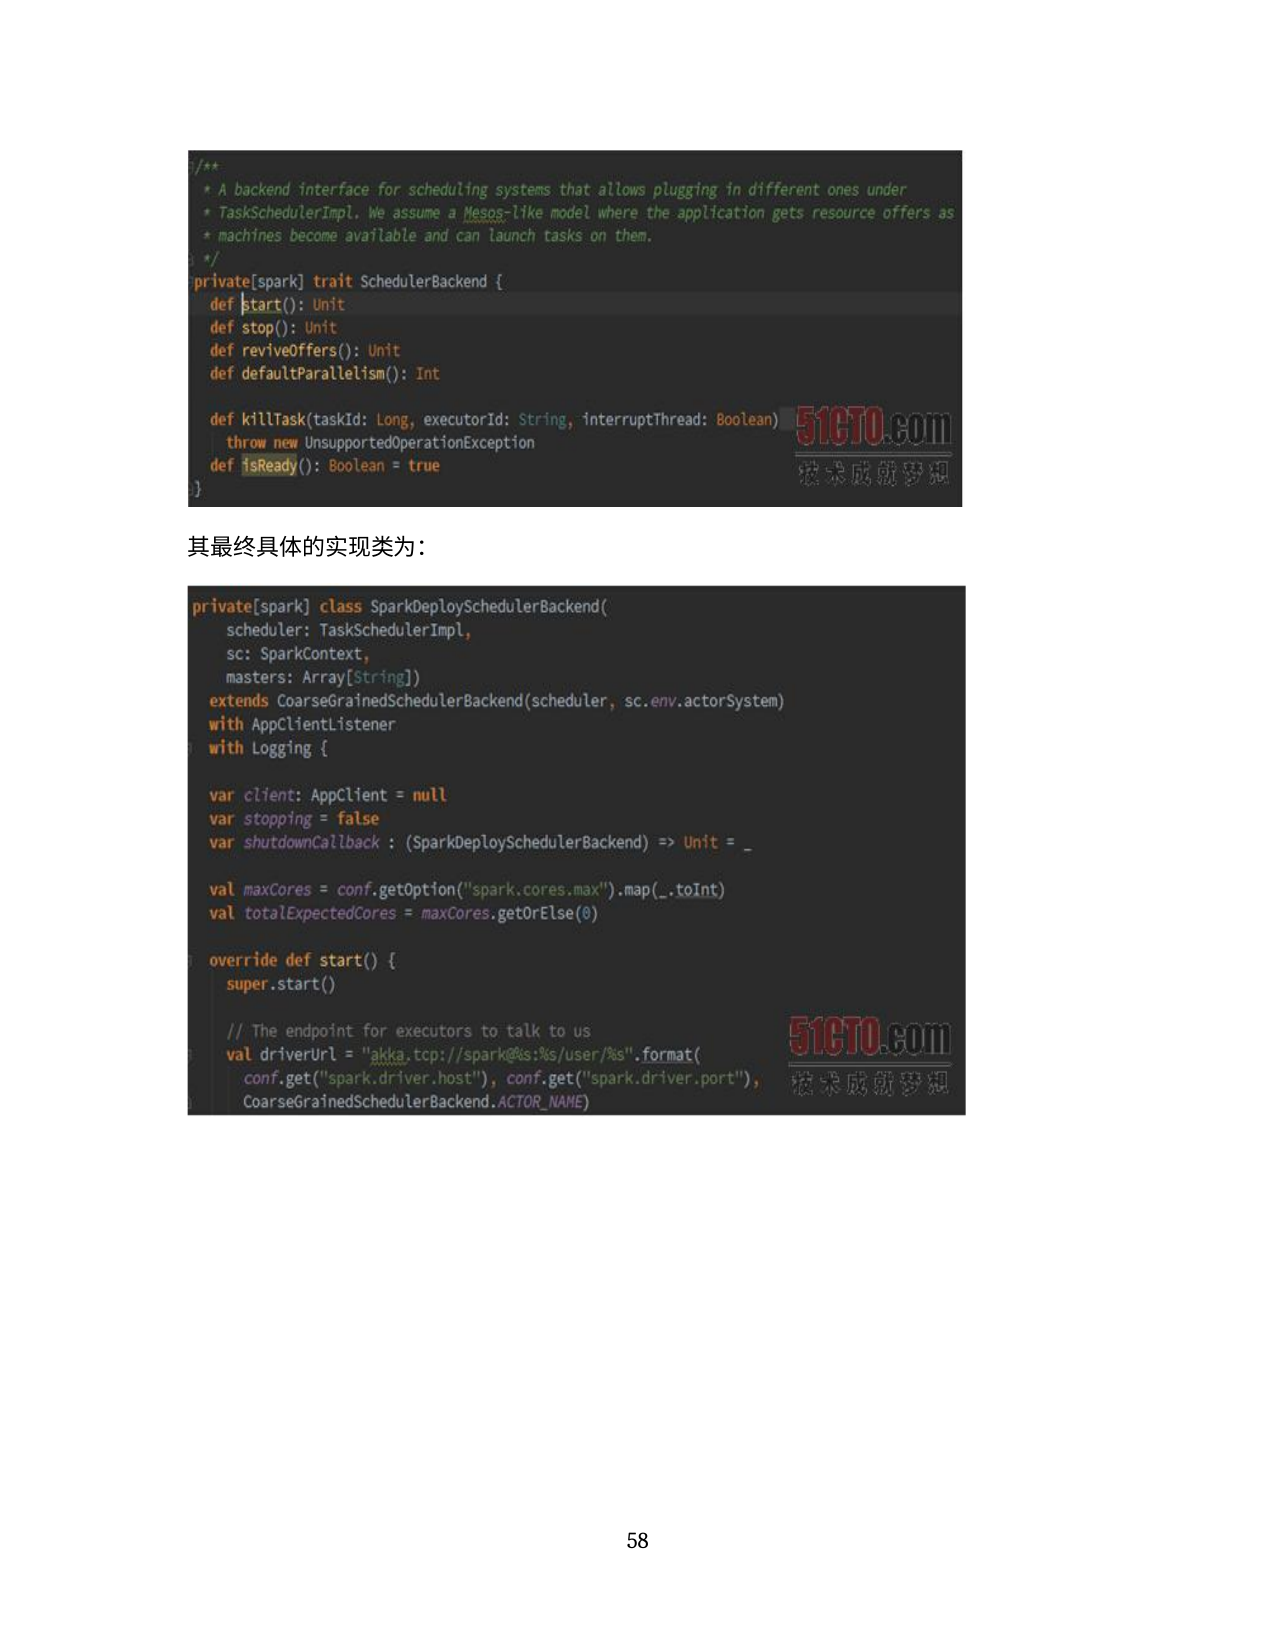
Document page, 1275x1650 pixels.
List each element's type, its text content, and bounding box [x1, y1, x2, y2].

text 其最终具体的实现类为： [187, 528, 1087, 562]
picture [187, 150, 966, 507]
picture [187, 583, 966, 1117]
